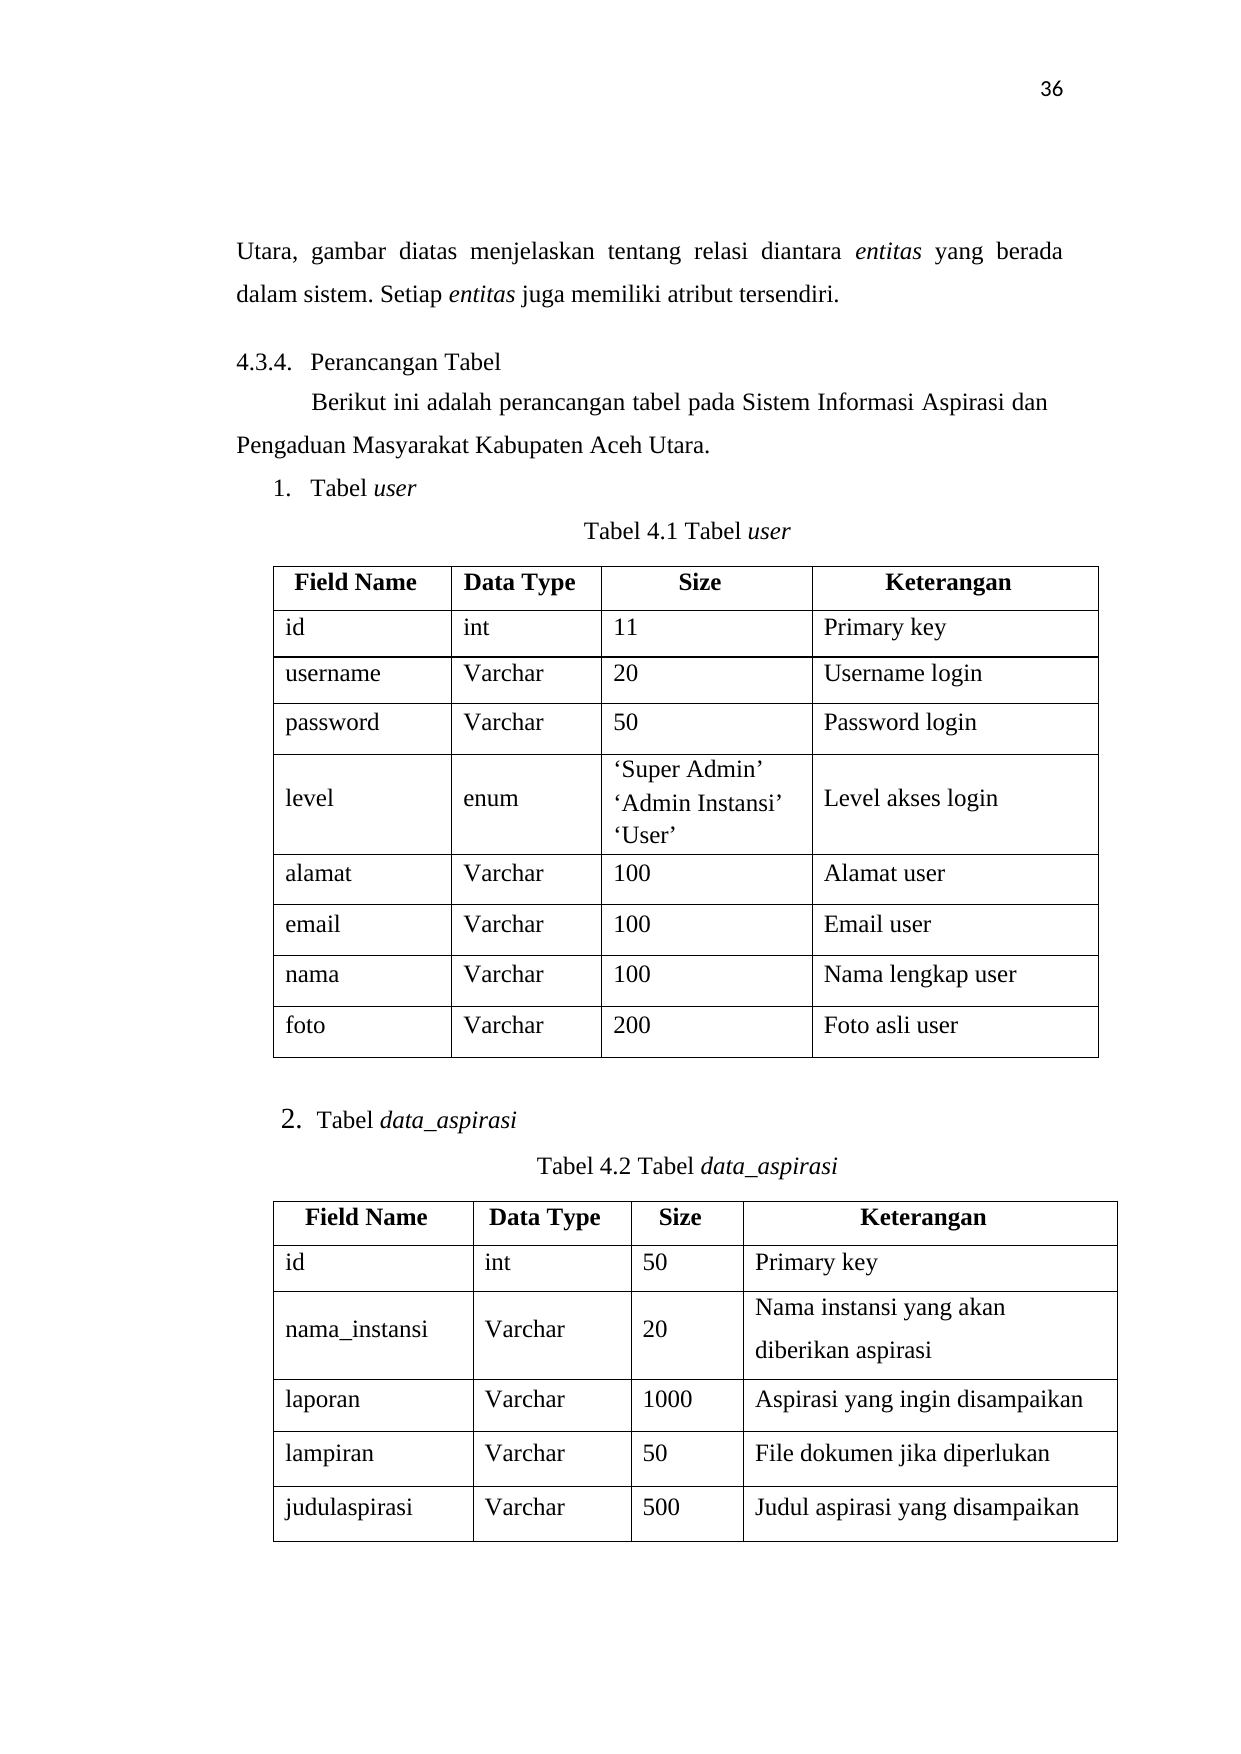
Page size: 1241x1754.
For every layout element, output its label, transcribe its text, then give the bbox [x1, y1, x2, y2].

table_cell Password login [813, 704, 1098, 753]
table_cell Nama instansi yang akan diberikan aspirasi [744, 1292, 1117, 1378]
table_cell 1000 [632, 1380, 743, 1431]
table_cell 50 [632, 1246, 743, 1291]
table_cell 500 [632, 1487, 743, 1541]
table_cell Varchar [452, 704, 601, 753]
table_cell 100 [602, 905, 812, 955]
table_cell Foto asli user [813, 1007, 1098, 1057]
table_cell enum [452, 755, 601, 854]
table_cell id [274, 1246, 473, 1291]
table_header Size [632, 1202, 743, 1245]
table_cell email [274, 905, 451, 955]
table_cell judulaspirasi [274, 1487, 473, 1541]
table_cell 11 [602, 611, 812, 656]
table_cell Primary key [744, 1246, 1117, 1291]
table_cell nama [274, 956, 451, 1006]
table_cell Level akses login [813, 755, 1098, 854]
table_cell alamat [274, 855, 451, 904]
table_cell ‘Super Admin’ ‘Admin Instansi’ ‘User’ [602, 755, 812, 854]
table_cell Varchar [452, 658, 601, 703]
list Tabel user [273, 473, 1048, 502]
list Tabel data_aspirasi [281, 1101, 1048, 1134]
table_header Keterangan [744, 1202, 1117, 1245]
table_cell lampiran [274, 1432, 473, 1486]
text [236, 236, 1063, 308]
table_cell Varchar [452, 956, 601, 1006]
table_cell Varchar [474, 1432, 631, 1486]
table_cell 100 [602, 855, 812, 904]
table_cell level [274, 755, 451, 854]
table_cell Aspirasi yang ingin disampaikan [744, 1380, 1117, 1431]
table_header Field Name [274, 567, 451, 610]
table_header Data Type [452, 567, 601, 610]
subtitle Perancangan Tabel [236, 347, 1063, 376]
table_cell username [274, 658, 451, 703]
table_cell 50 [602, 704, 812, 753]
table_header Size [602, 567, 812, 610]
table_cell Judul aspirasi yang disampaikan [744, 1487, 1117, 1541]
table_cell int [452, 611, 601, 656]
table_cell foto [274, 1007, 451, 1057]
table_cell Varchar [452, 905, 601, 955]
table_cell Email user [813, 905, 1098, 955]
text Tabel 4.1 Tabel user [311, 516, 1063, 545]
table_cell Nama lengkap user [813, 956, 1098, 1006]
table_cell 100 [602, 956, 812, 1006]
table_cell Varchar [452, 855, 601, 904]
table_cell Varchar [474, 1292, 631, 1378]
table_cell Username login [813, 658, 1098, 703]
table_cell 50 [632, 1432, 743, 1486]
table_cell Primary key [813, 611, 1098, 656]
table_cell 20 [632, 1292, 743, 1378]
table_cell int [474, 1246, 631, 1291]
table_cell Varchar [474, 1380, 631, 1431]
table_header Data Type [474, 1202, 631, 1245]
table_cell password [274, 704, 451, 753]
table_cell Varchar [474, 1487, 631, 1541]
table_cell laporan [274, 1380, 473, 1431]
text Tabel 4.2 Tabel data_aspirasi [311, 1151, 1063, 1180]
table_cell nama_instansi [274, 1292, 473, 1378]
table_header Keterangan [813, 567, 1098, 610]
table_cell File dokumen jika diperlukan [744, 1432, 1117, 1486]
table_cell id [274, 611, 451, 656]
list Berikut ini adalah perancangan tabel pada Sistem Informasi Aspirasi dan Pengaduan Masyarakat Kabupaten Aceh Utara. [236, 387, 1048, 459]
table_header Field Name [274, 1202, 473, 1245]
table_cell Varchar [452, 1007, 601, 1057]
table_cell 200 [602, 1007, 812, 1057]
table_cell Alamat user [813, 855, 1098, 904]
table_cell 20 [602, 658, 812, 703]
